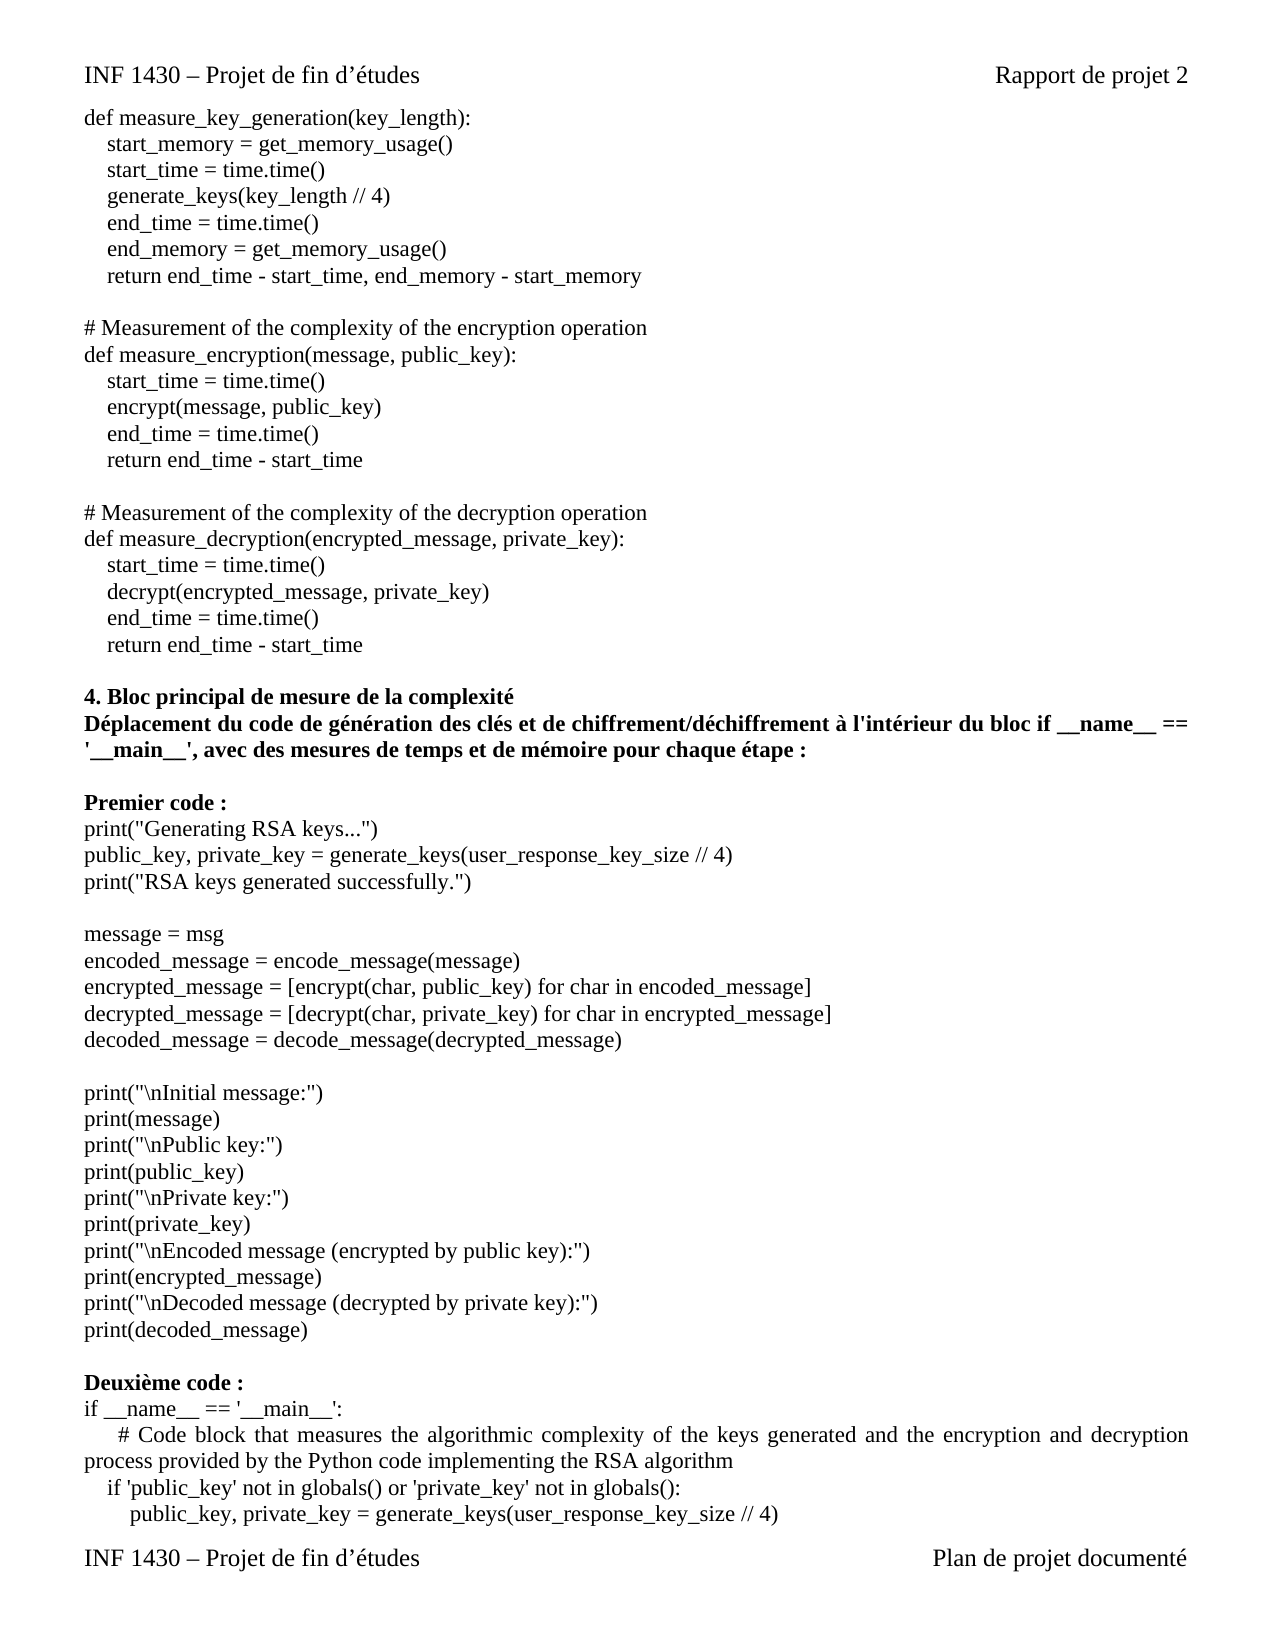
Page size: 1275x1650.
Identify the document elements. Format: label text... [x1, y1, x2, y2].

text message = msg [84, 921, 1191, 947]
text return end_time - start_time [84, 446, 1191, 472]
text public_key, private_key = generate_keys(user_response_key_size // 4) [84, 841, 1191, 868]
text decrypted_message = [decrypt(char, private_key) for char in encrypted_message] [84, 999, 1191, 1026]
text print(message) [84, 1105, 1191, 1131]
text end_time = time.time() [84, 209, 1191, 235]
text 4. Bloc principal de mesure de la complexité [84, 683, 1191, 710]
text generate_keys(key_length // 4) [84, 183, 1191, 209]
text def measure_decryption(encrypted_message, private_key): [84, 525, 1191, 552]
text # Measurement of the complexity of the encryption operation [84, 314, 1191, 341]
text Deuxième code : [84, 1368, 1191, 1395]
text print(decoded_message) [84, 1316, 1191, 1342]
text end_time = time.time() [84, 420, 1191, 446]
text print("\nInitial message:") [84, 1079, 1191, 1105]
text def measure_encryption(message, public_key): [84, 341, 1191, 367]
text # Code block that measures the algorithmic complexity of the keys generated and the encryption and decryption process provided by the Python code implementing the RSA algorithm [84, 1421, 1191, 1474]
text print("\nPrivate key:") [84, 1184, 1191, 1210]
text Premier code : [84, 789, 1191, 815]
text print("\nDecoded message (decrypted by private key):") [84, 1289, 1191, 1316]
text encrypted_message = [encrypt(char, public_key) for char in encoded_message] [84, 973, 1191, 999]
text end_time = time.time() [84, 604, 1191, 631]
text return end_time - start_time [84, 631, 1191, 657]
text start_time = time.time() [84, 156, 1191, 183]
text print("\nEncoded message (encrypted by public key):") [84, 1237, 1191, 1263]
text start_time = time.time() [84, 552, 1191, 578]
text decrypt(encrypted_message, private_key) [84, 578, 1191, 604]
text print(private_key) [84, 1210, 1191, 1237]
text Déplacement du code de génération des clés et de chiffrement/déchiffrement à l'intérieur du bloc if __name__ == '__main__', avec des mesures de temps et de mémoire pour chaque étape : [84, 710, 1191, 762]
text if __name__ == '__main__': [84, 1395, 1191, 1421]
text def measure_key_generation(key_length): [84, 103, 1191, 130]
text if 'public_key' not in globals() or 'private_key' not in globals(): [84, 1474, 1191, 1500]
text decoded_message = decode_message(decrypted_message) [84, 1026, 1191, 1052]
text # Measurement of the complexity of the decryption operation [84, 499, 1191, 525]
text encoded_message = encode_message(message) [84, 947, 1191, 973]
text print("\nPublic key:") [84, 1131, 1191, 1158]
text start_time = time.time() [84, 367, 1191, 393]
text print("RSA keys generated successfully.") [84, 868, 1191, 894]
text print("Generating RSA keys...") [84, 815, 1191, 841]
text end_memory = get_memory_usage() [84, 235, 1191, 262]
text start_memory = get_memory_usage() [84, 130, 1191, 156]
text public_key, private_key = generate_keys(user_response_key_size // 4) [84, 1500, 1191, 1527]
text print(public_key) [84, 1158, 1191, 1184]
text encrypt(message, public_key) [84, 393, 1191, 420]
text return end_time - start_time, end_memory - start_memory [84, 262, 1191, 288]
text print(encrypted_message) [84, 1263, 1191, 1289]
